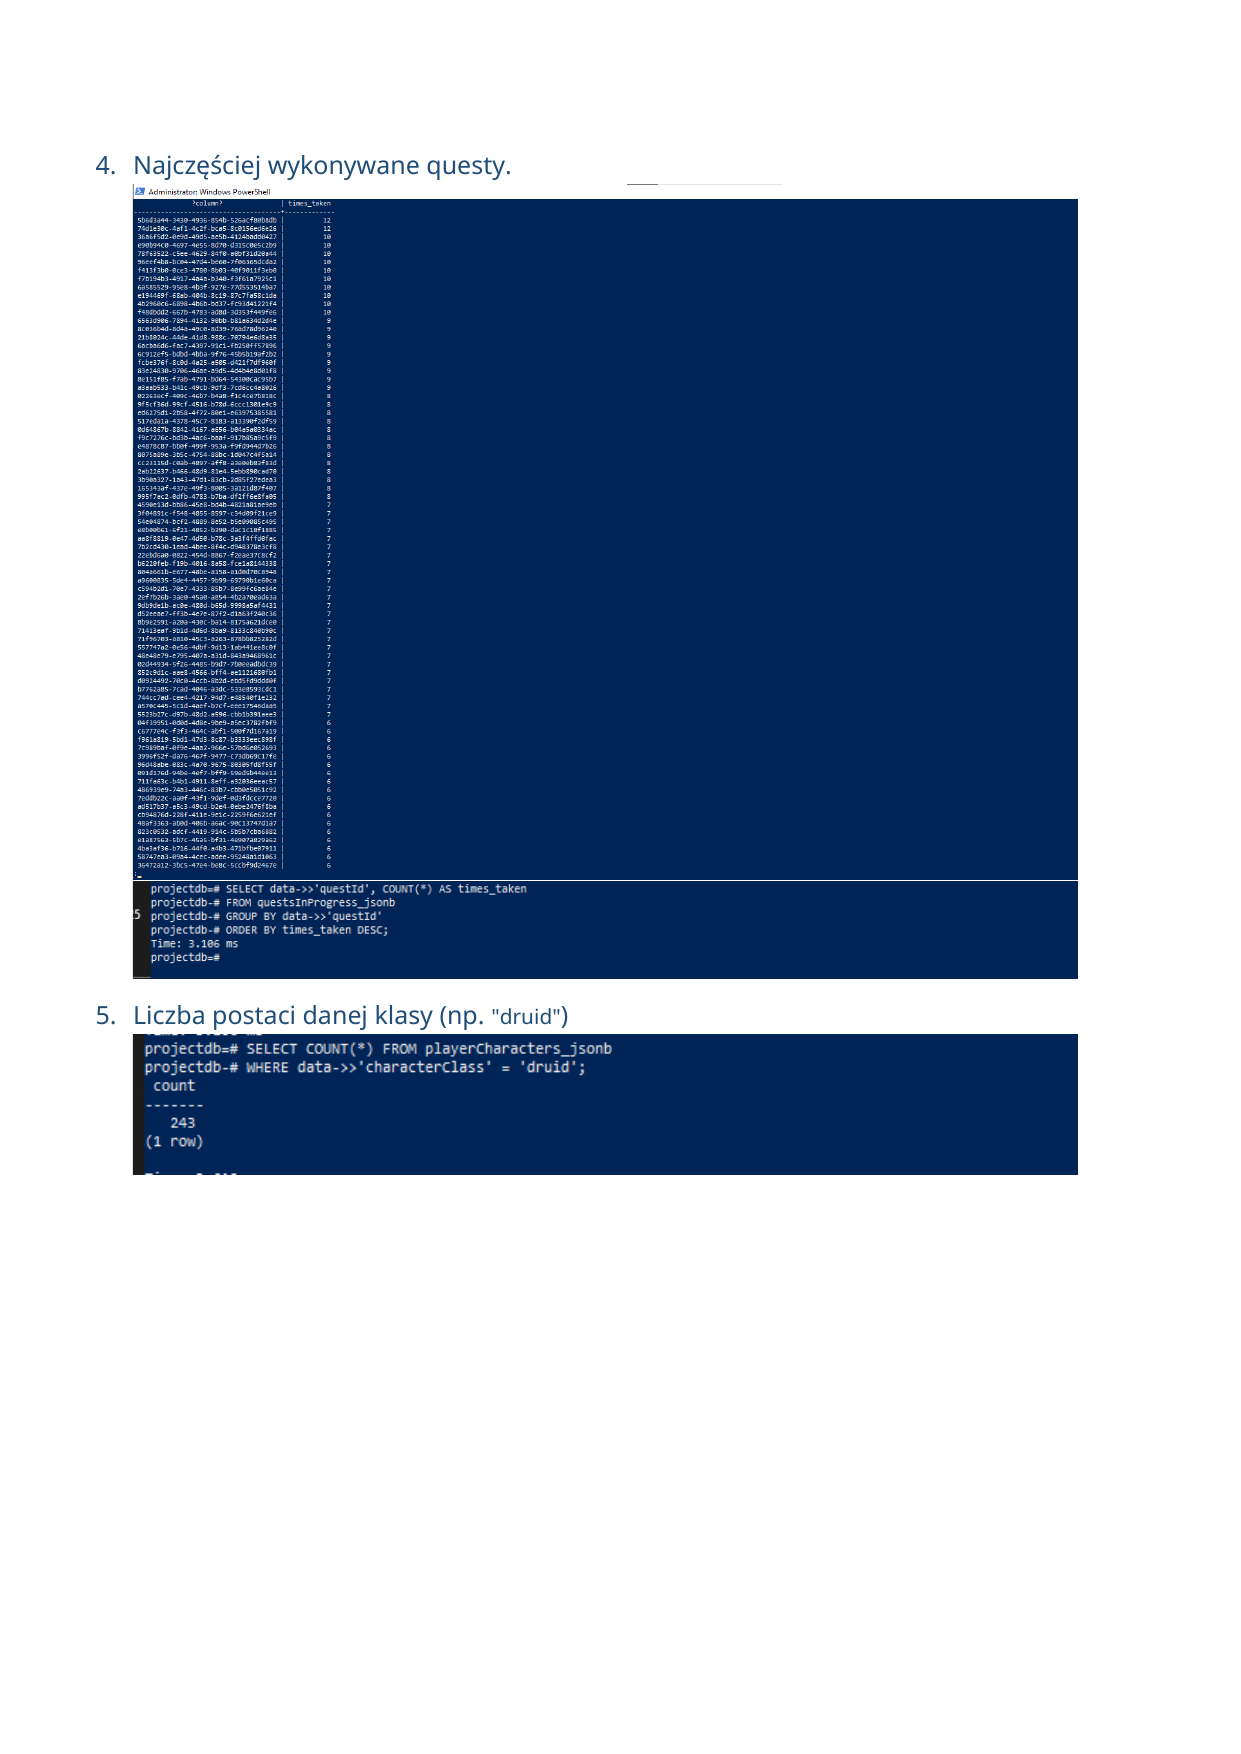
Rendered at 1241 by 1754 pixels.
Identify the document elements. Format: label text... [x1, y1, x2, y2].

picture [132, 1034, 1078, 1175]
picture [132, 184, 1078, 880]
picture [132, 881, 1078, 979]
subtitle Najczęściej wykonywane questy. [95, 148, 1093, 182]
subtitle Liczba postaci danej klasy (np. "druid") [95, 998, 1093, 1032]
